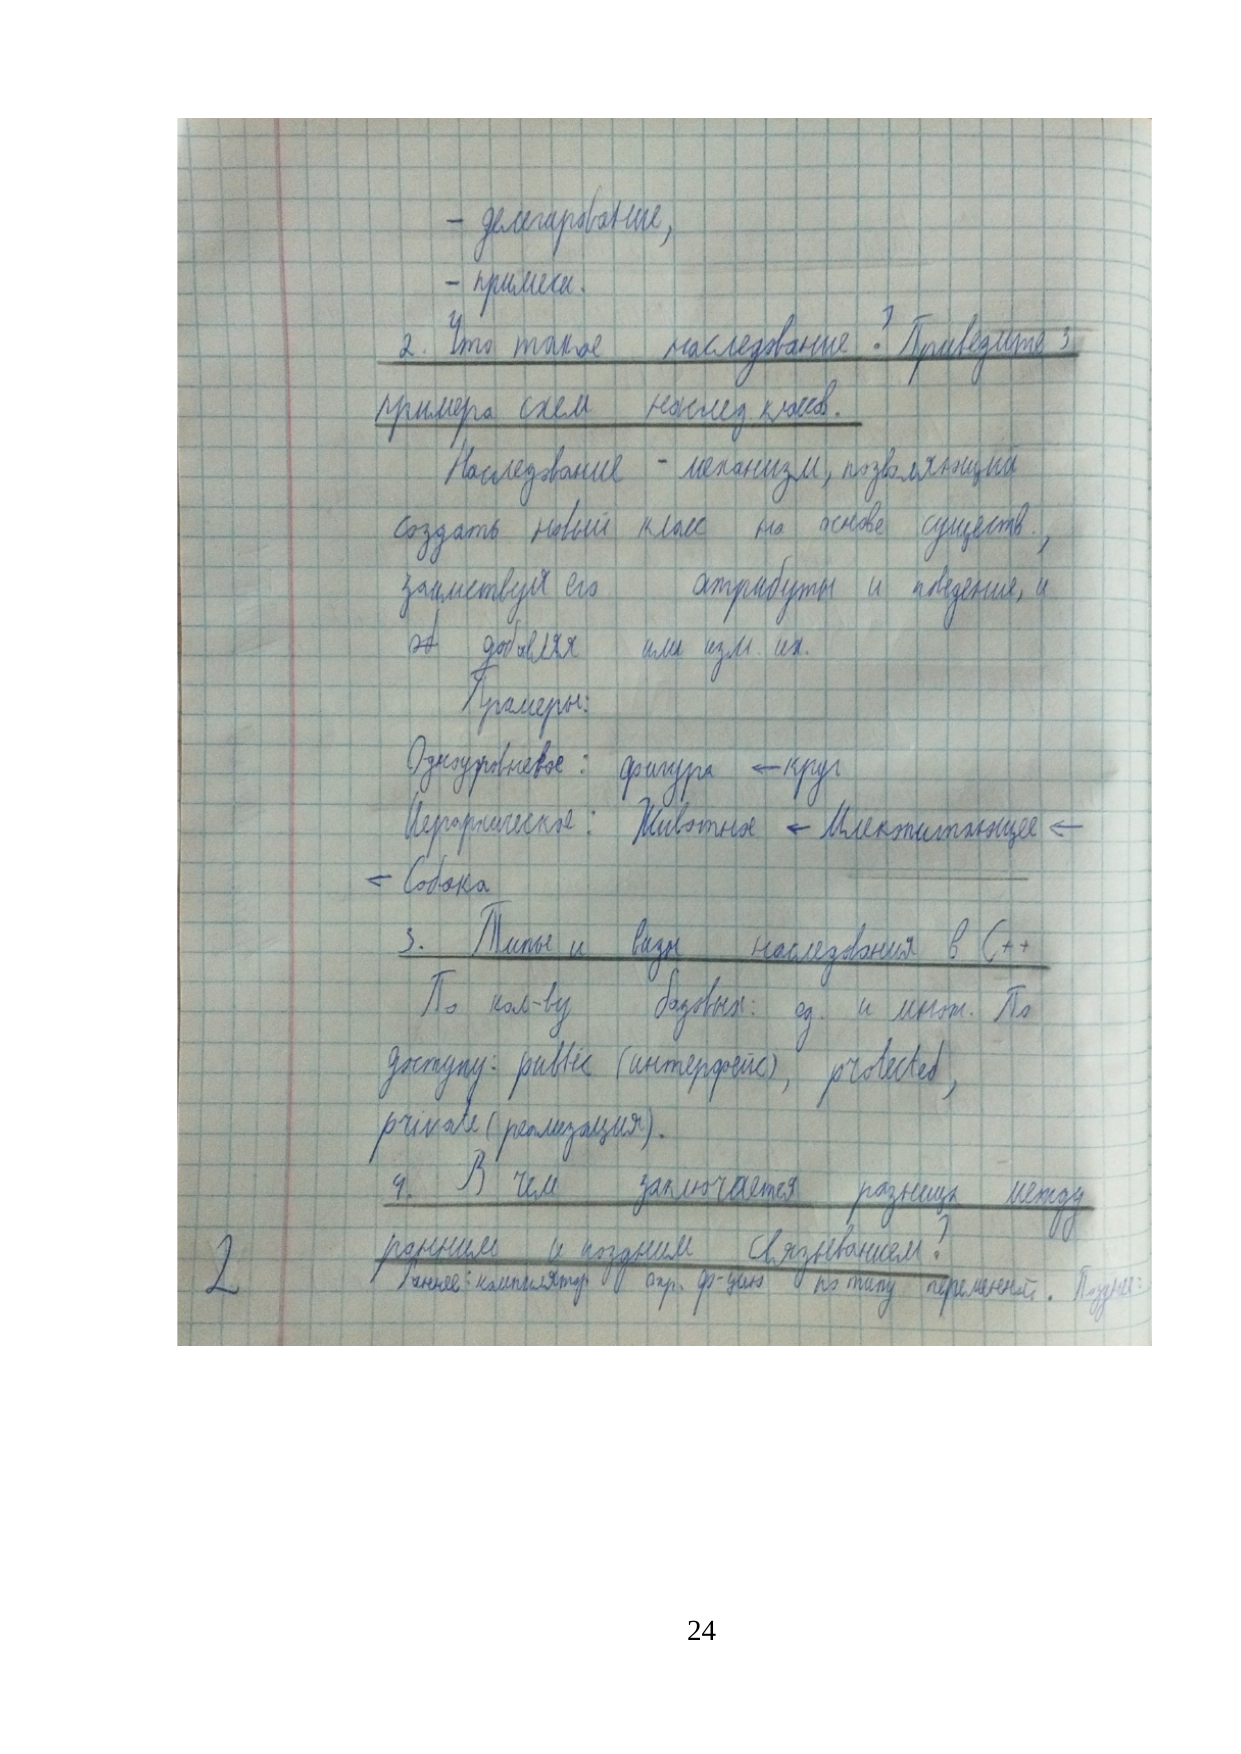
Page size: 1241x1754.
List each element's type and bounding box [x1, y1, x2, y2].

picture [177, 118, 1152, 1346]
